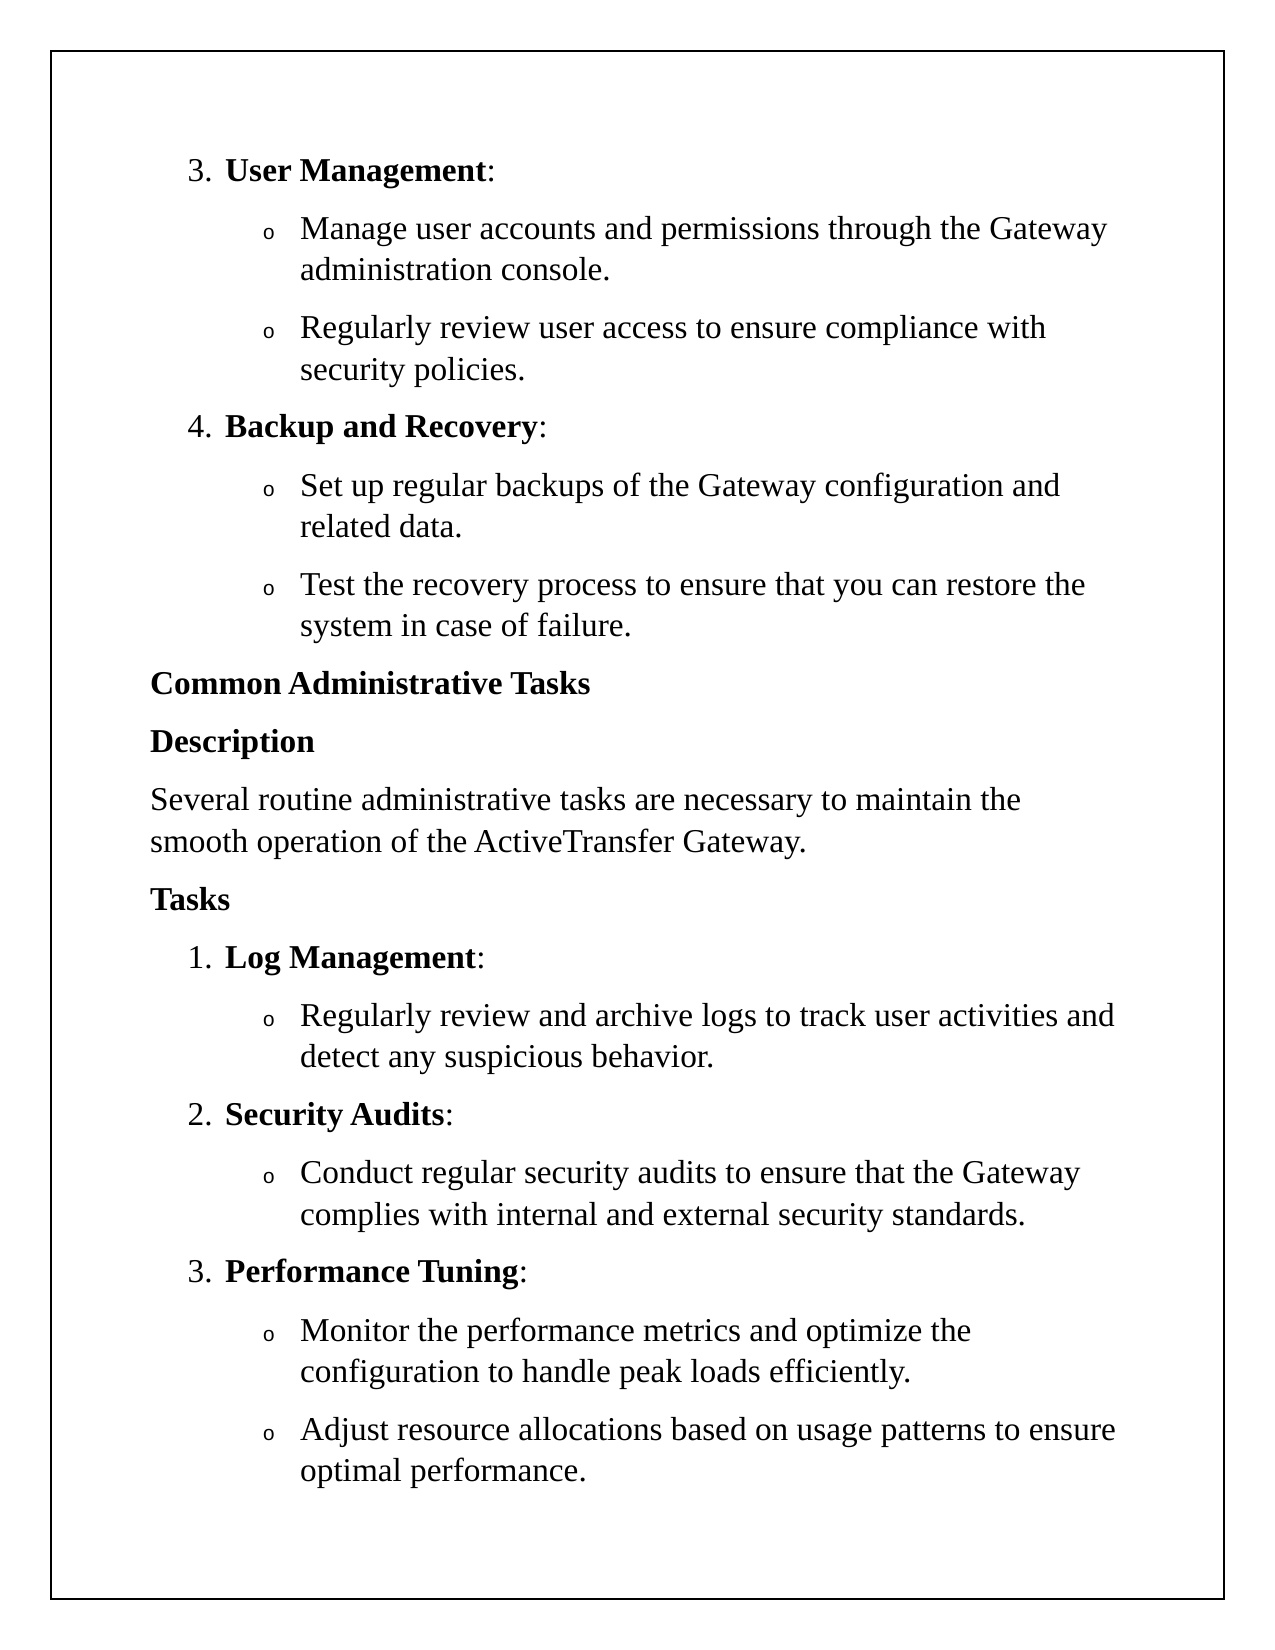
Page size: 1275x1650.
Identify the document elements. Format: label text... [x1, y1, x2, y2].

list Regularly review user access to ensure compliance with security policies. [262, 307, 1125, 387]
text Tasks [150, 879, 1125, 917]
list User Management: [187, 150, 1125, 188]
list Regularly review and archive logs to track user activities and detect any suspicious behavior. [262, 995, 1125, 1075]
list Set up regular backups of the Gateway configuration and related data. [262, 465, 1125, 544]
text Common Administrative Tasks [150, 663, 1125, 702]
list Conduct regular security audits to ensure that the Gateway complies with internal and external security standards. [262, 1152, 1125, 1232]
text Description [150, 722, 1125, 760]
list Monitor the performance metrics and optimize the configuration to handle peak loads efficiently. [262, 1310, 1125, 1389]
list Backup and Recovery: [187, 407, 1125, 445]
text Several routine administrative tasks are necessary to maintain the smooth operation of the ActiveTransfer Gateway. [150, 779, 1125, 859]
list Security Audits: [187, 1094, 1125, 1133]
list Test the recovery process to ensure that you can restore the system in case of failure. [262, 564, 1125, 644]
list Manage user accounts and permissions through the Gateway administration console. [262, 208, 1125, 288]
list Performance Tuning: [187, 1252, 1125, 1290]
list Adjust resource allocations based on usage patterns to ensure optimal performance. [262, 1409, 1125, 1489]
list Log Management: [187, 937, 1125, 975]
